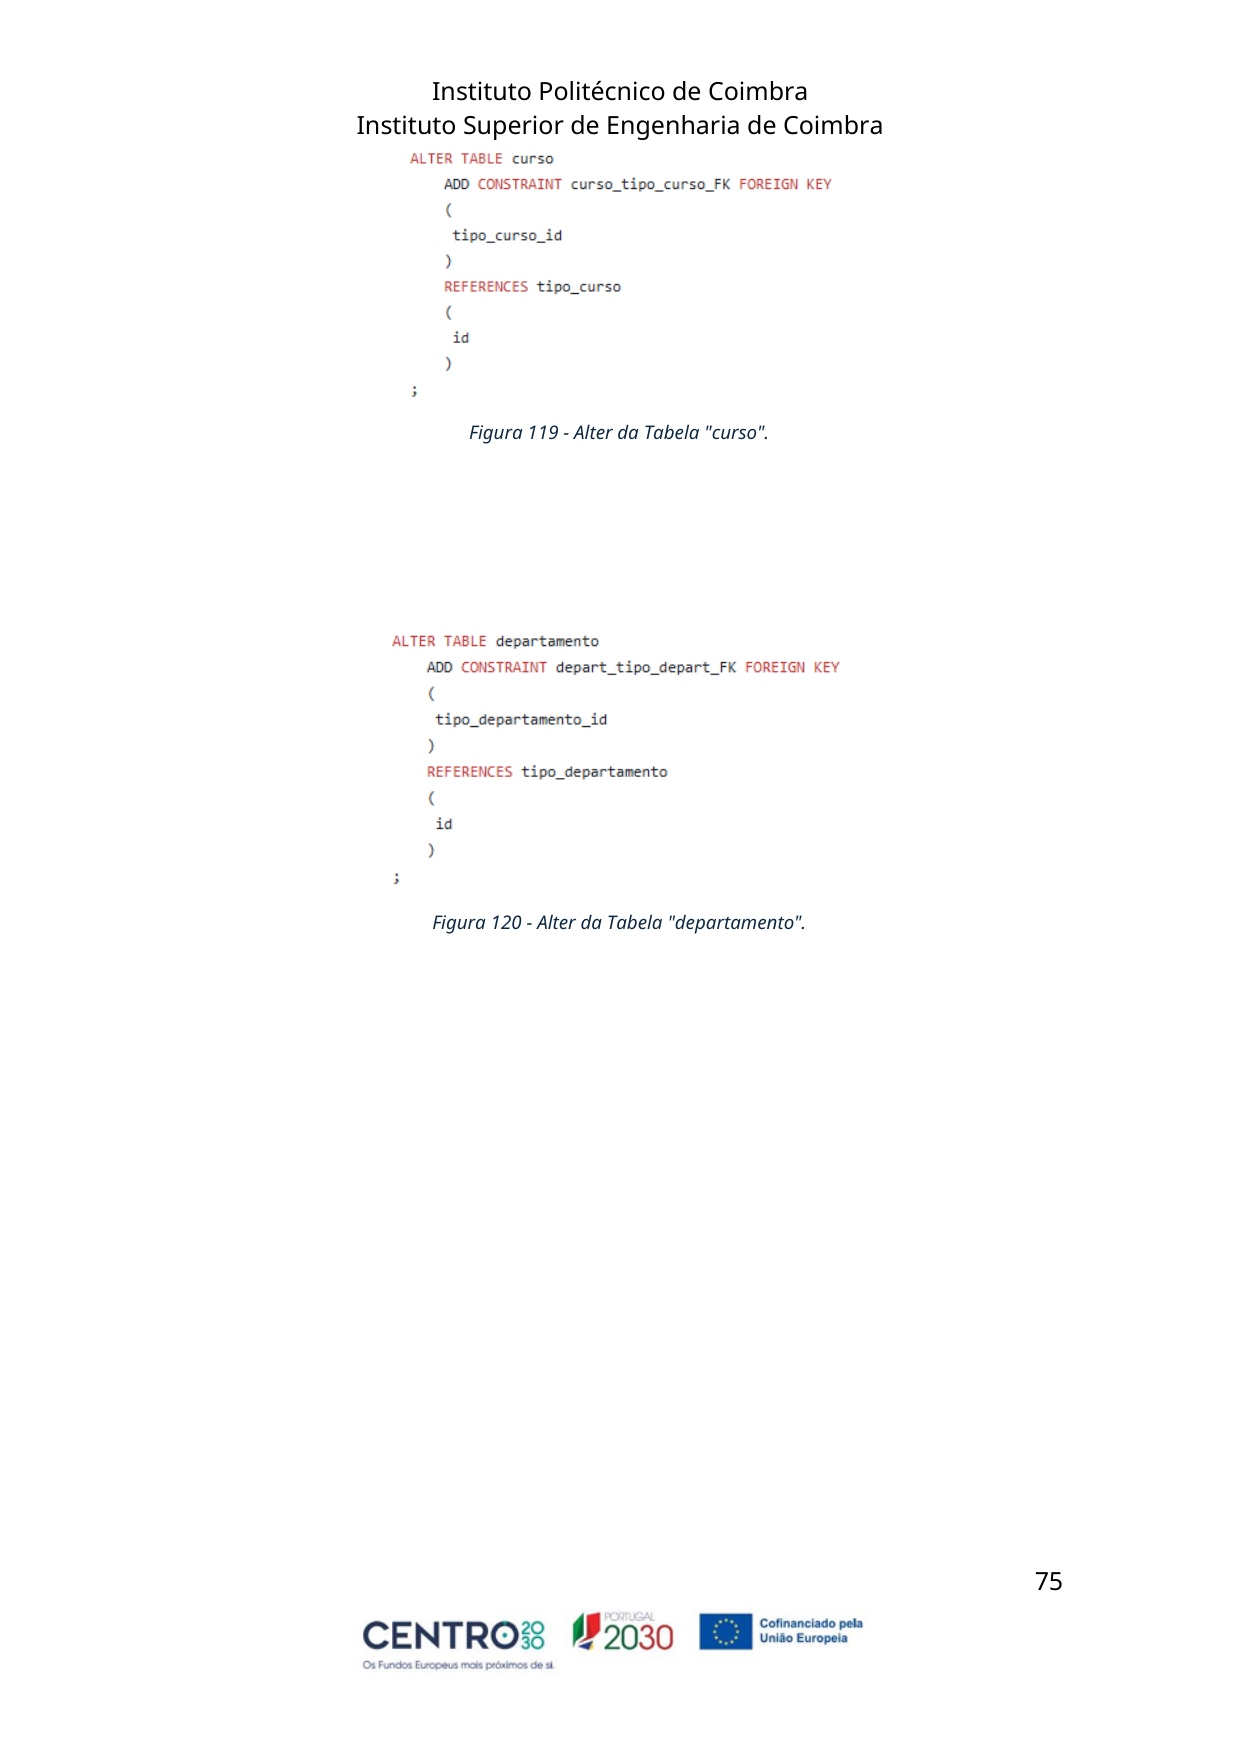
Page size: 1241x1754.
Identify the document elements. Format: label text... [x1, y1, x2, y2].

picture [408, 147, 832, 398]
text Figura 119 - Alter da Tabela "curso". [177, 419, 1063, 444]
picture [390, 632, 850, 888]
picture [349, 1597, 891, 1681]
text Figura 120 - Alter da Tabela "departamento". [177, 910, 1063, 935]
